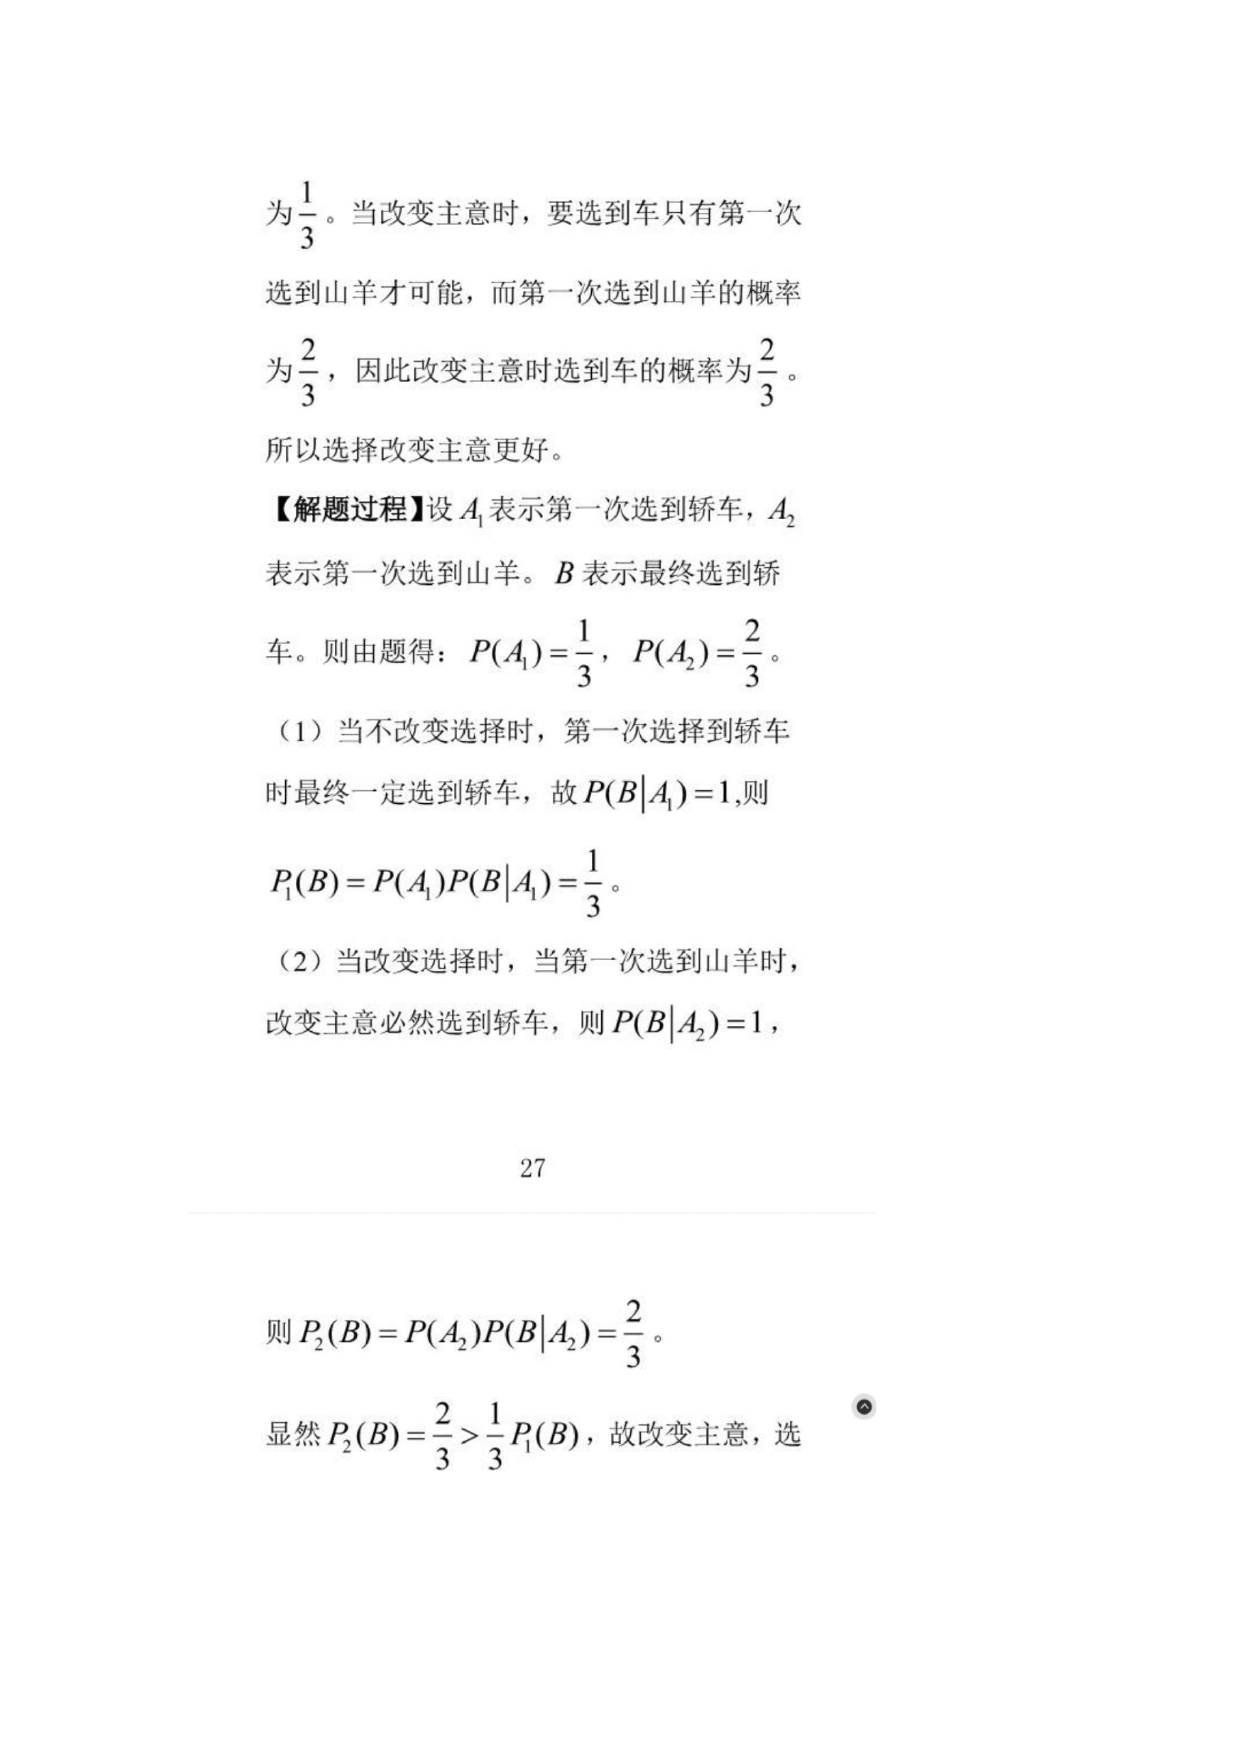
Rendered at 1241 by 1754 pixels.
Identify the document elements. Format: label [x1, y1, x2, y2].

picture [187, 162, 877, 1471]
